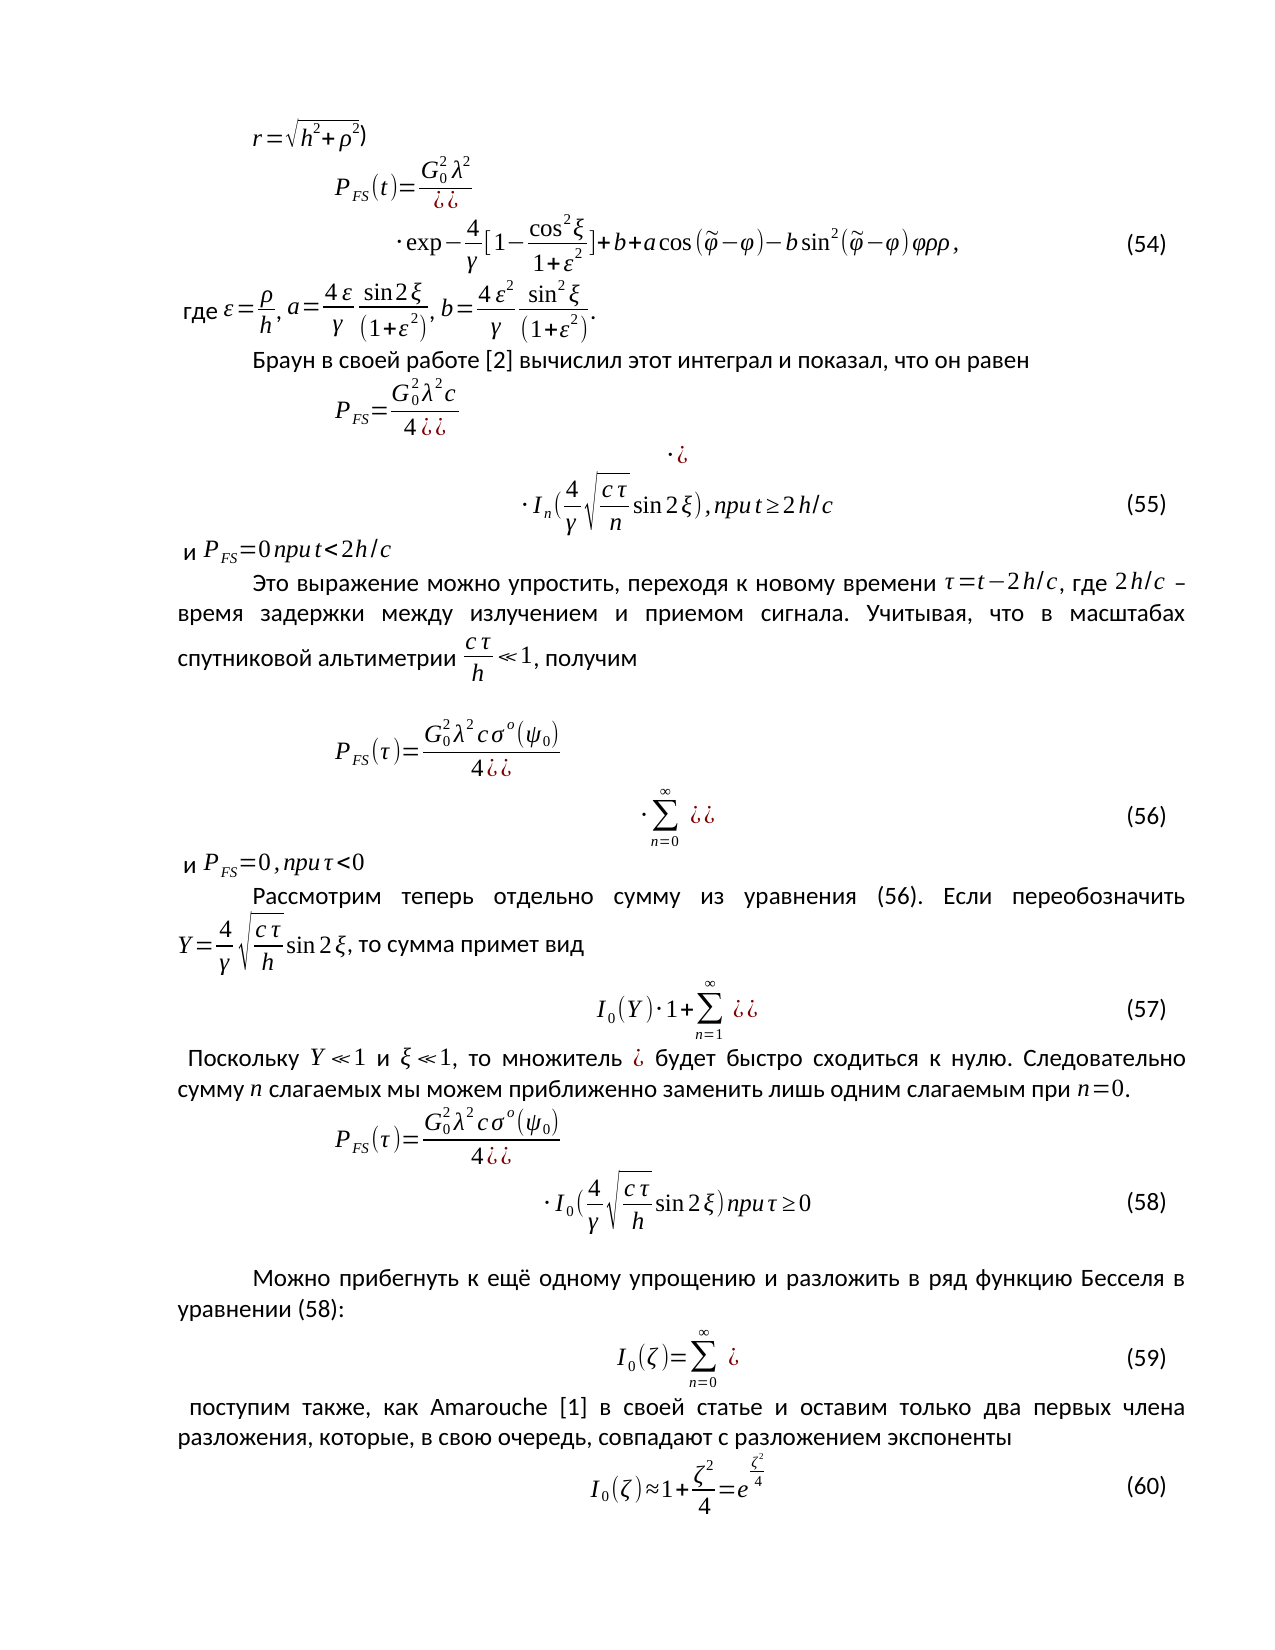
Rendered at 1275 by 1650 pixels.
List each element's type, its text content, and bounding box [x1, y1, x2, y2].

text (54) [177, 210, 1186, 276]
text (55) [177, 471, 1186, 535]
text и [177, 535, 1186, 567]
text и [177, 849, 1186, 880]
text Можно прибегнуть к ещё одному упрощению и разложить в ряд функцию Бесселя в уравнении (58): [177, 1262, 1186, 1323]
text ) [177, 118, 1186, 152]
text поступим также, как Amarouche [1] в своей статье и оставим только два первых члена разложения, которые, в свою очередь, совпадают с разложением экспоненты [177, 1391, 1186, 1452]
text Это выражение можно упростить, переходя к новому времени , где – время задержки между излучением и приемом сигнала. Учитывая, что в масштабах спутниковой альтиметрии , получим [177, 567, 1186, 687]
text (57) [177, 975, 1186, 1042]
text (56) [177, 782, 1186, 849]
text (59) [177, 1323, 1186, 1391]
text Рассмотрим теперь отдельно сумму из уравнения (56). Если переобозначить , то сумма примет вид [177, 880, 1186, 975]
text (58) [177, 1169, 1186, 1234]
text где , , . [177, 276, 1186, 344]
text Поскольку и , то множитель будет быстро сходиться к нулю. Следовательно сумму слагаемых мы можем приближенно заменить лишь одним слагаемым при . [177, 1042, 1186, 1103]
text Браун в своей работе [2] вычислил этот интеграл и показал, что он равен [177, 344, 1186, 374]
text (60) [177, 1452, 1186, 1519]
